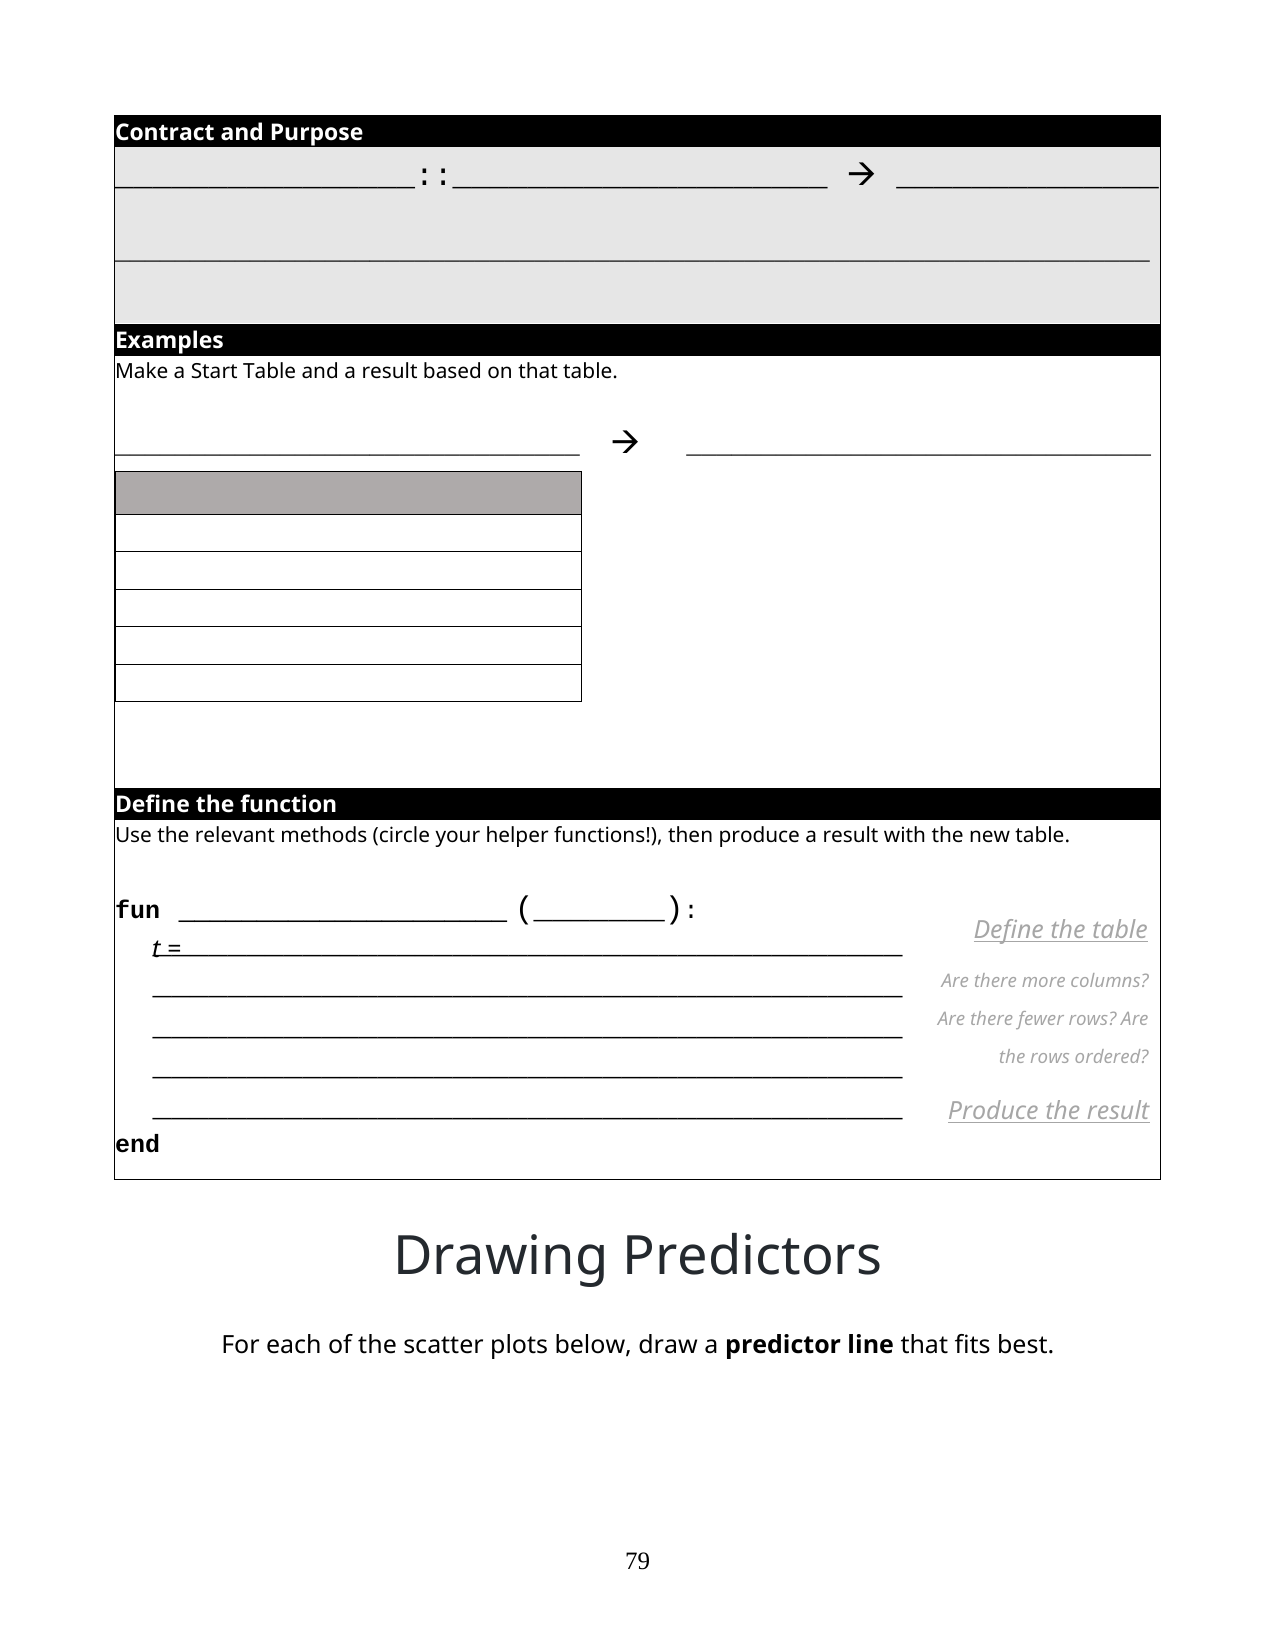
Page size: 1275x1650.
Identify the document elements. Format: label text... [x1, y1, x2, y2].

table_header Contract and Purpose ________________::____________________ ______________ _____________________________________________________________________ [115, 147, 1160, 323]
subtitle Drawing Predictors [112, 112, 1162, 1290]
table_cell Define the function Use the relevant methods (circle your helper functions!), then produce a result with the new table. fun _____________________ (_______): ________________________________________ ________________________________________ ________________________________________ ________________________________________ ________________________________________ end [115, 820, 1160, 1179]
table_cell Examples Make a Start Table and a result based on that table. _______________________________ _______________________________ [115, 356, 1160, 787]
text For each of the scatter plots below, draw a predictor line that fits best. [112, 1327, 1162, 1361]
